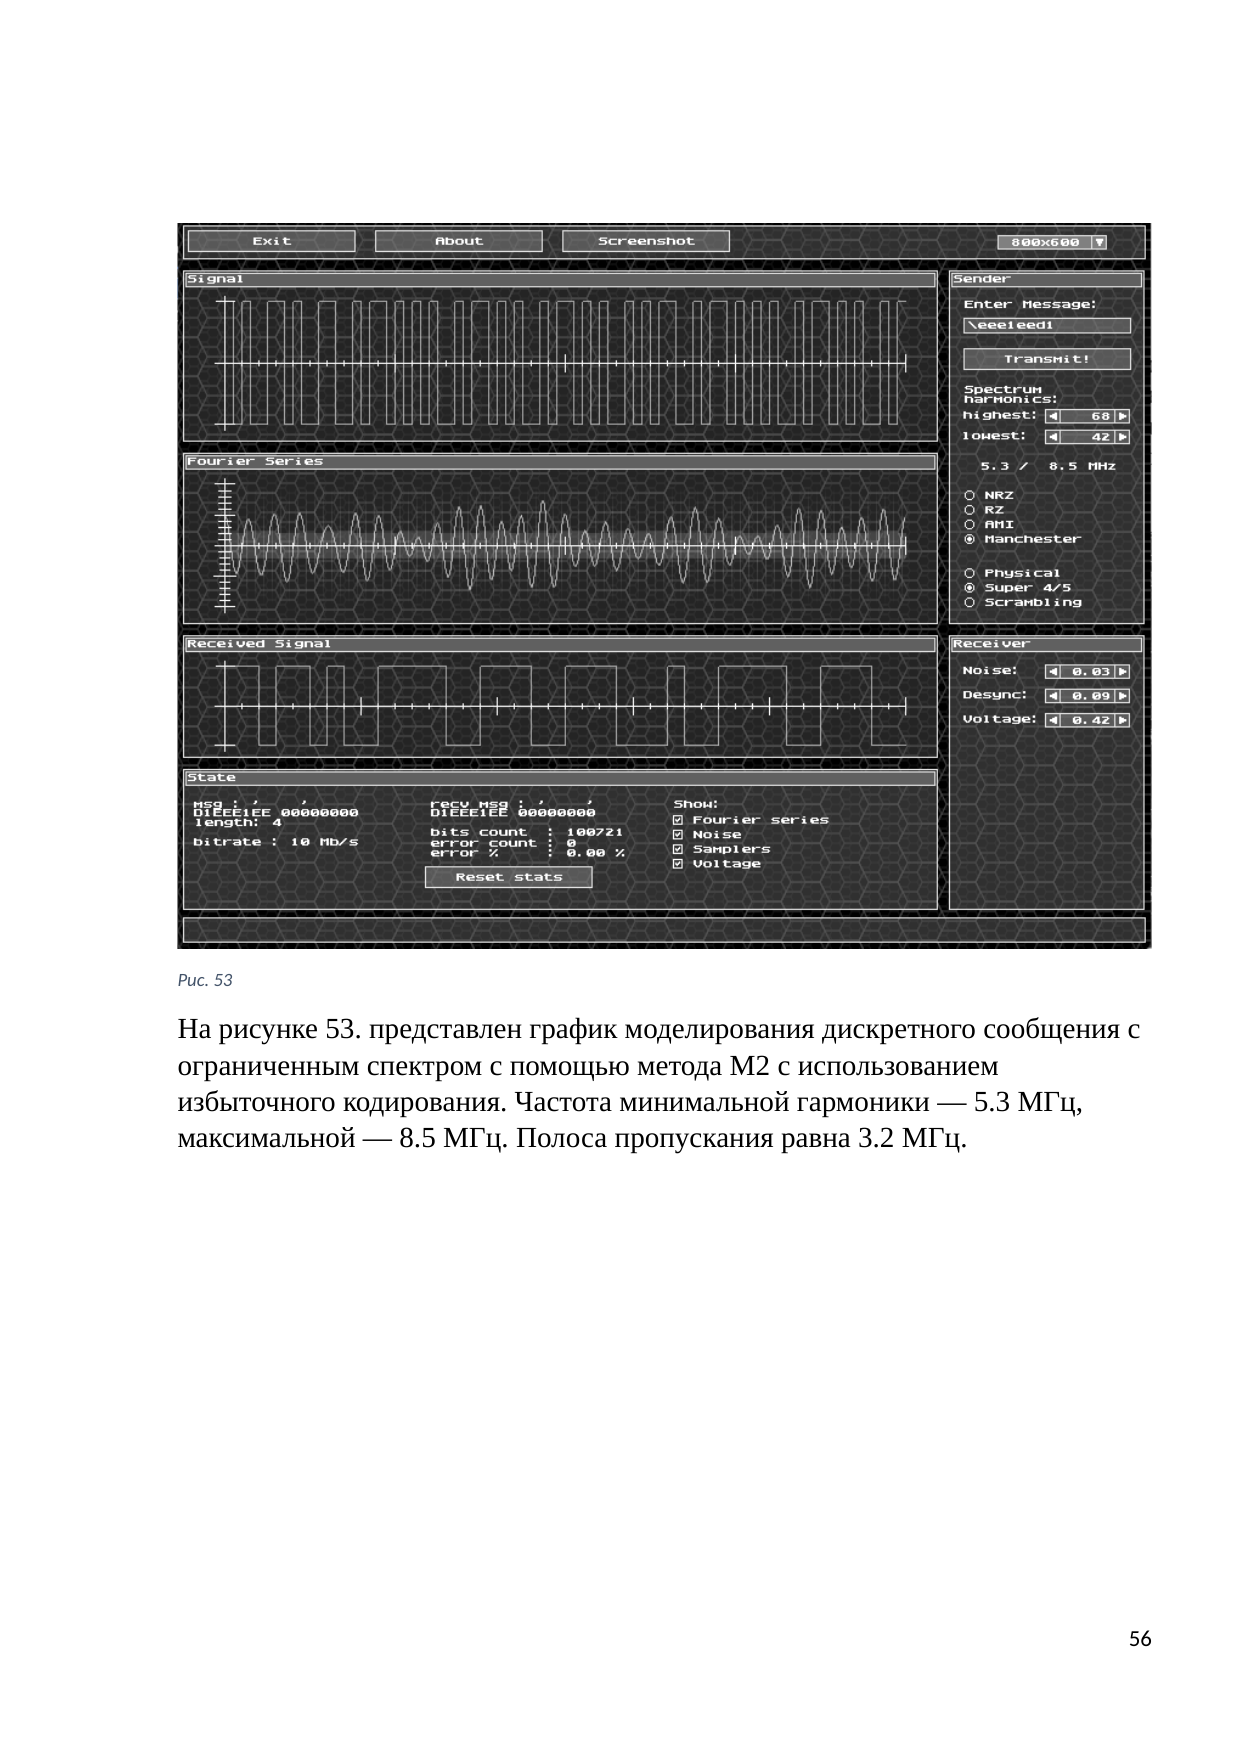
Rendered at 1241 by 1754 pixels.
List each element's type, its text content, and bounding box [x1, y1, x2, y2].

picture [177, 223, 1152, 949]
text На рисунке 53. представлен график моделирования дискретного сообщения с ограниченным спектром с помощью метода М2 с использованием избыточного кодирования. Частота минимальной гармоники — 5.3 МГц, максимальной — 8.5 МГц. Полоса пропускания равна 3.2 МГц. [177, 1012, 1152, 1154]
text Рис. 53 [177, 968, 1152, 991]
